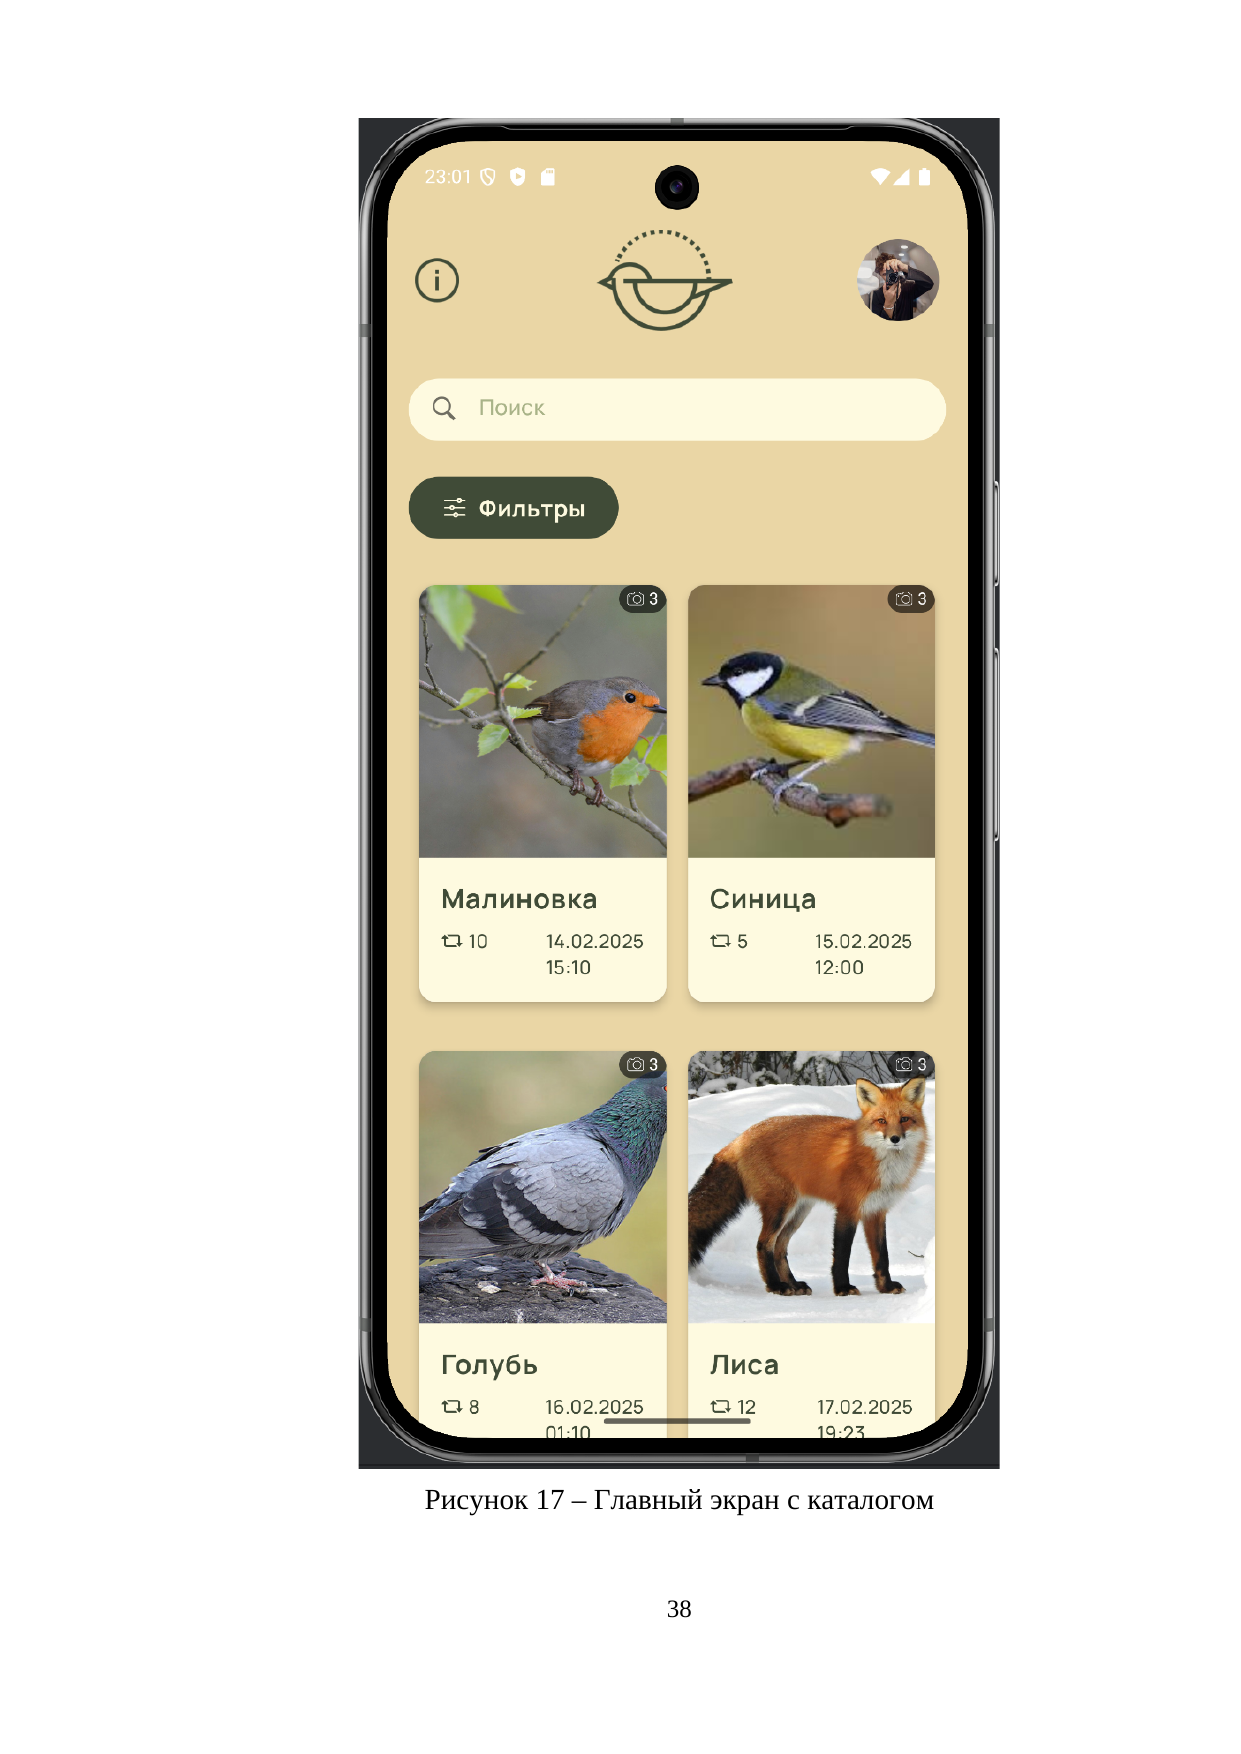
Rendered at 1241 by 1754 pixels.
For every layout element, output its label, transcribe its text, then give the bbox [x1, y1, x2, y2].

text Рисунок 17 – Главный экран с каталогом [177, 1482, 1181, 1516]
picture [358, 118, 1000, 1469]
